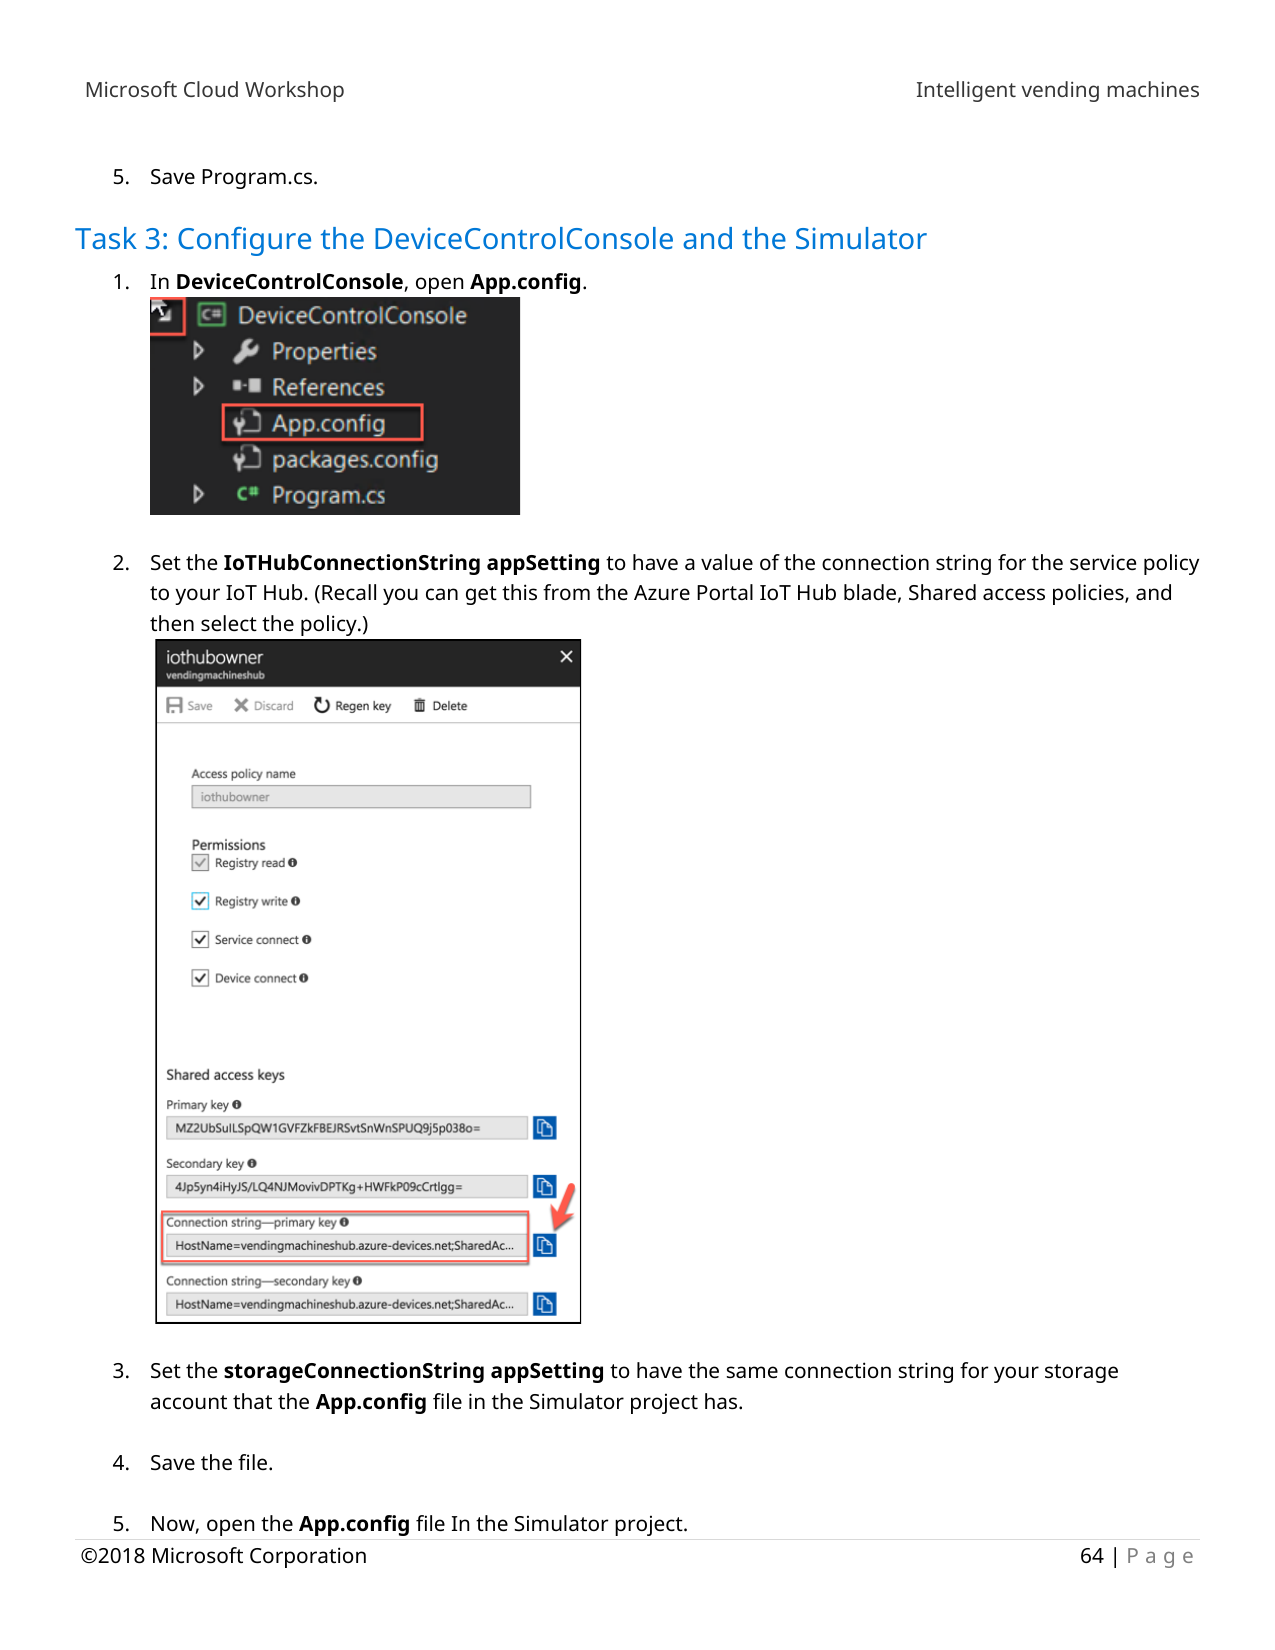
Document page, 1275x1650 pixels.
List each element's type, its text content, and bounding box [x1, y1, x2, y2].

subtitle Task 3: Configure the DeviceControlConsole and the Simulator [75, 218, 1200, 258]
picture [150, 297, 521, 515]
picture [155, 639, 582, 1324]
list Save the file. [112, 1448, 1200, 1477]
list In DeviceControlConsole, open App.config. [112, 267, 1200, 296]
list Set the IoTHubConnectionString appSetting to have a value of the connection string for the service policy to your IoT Hub. (Recall you can get this from the Azure Portal IoT Hub blade, Shared access policies, and then select the policy.) [112, 548, 1200, 637]
list Now, open the App.config file In the Simulator project. [112, 1509, 1200, 1538]
list Save Program.cs. [112, 162, 1200, 191]
list Set the storageConnectionString appSetting to have the same connection string for your storage account that the App.config file in the Simulator project has. [112, 1356, 1200, 1416]
